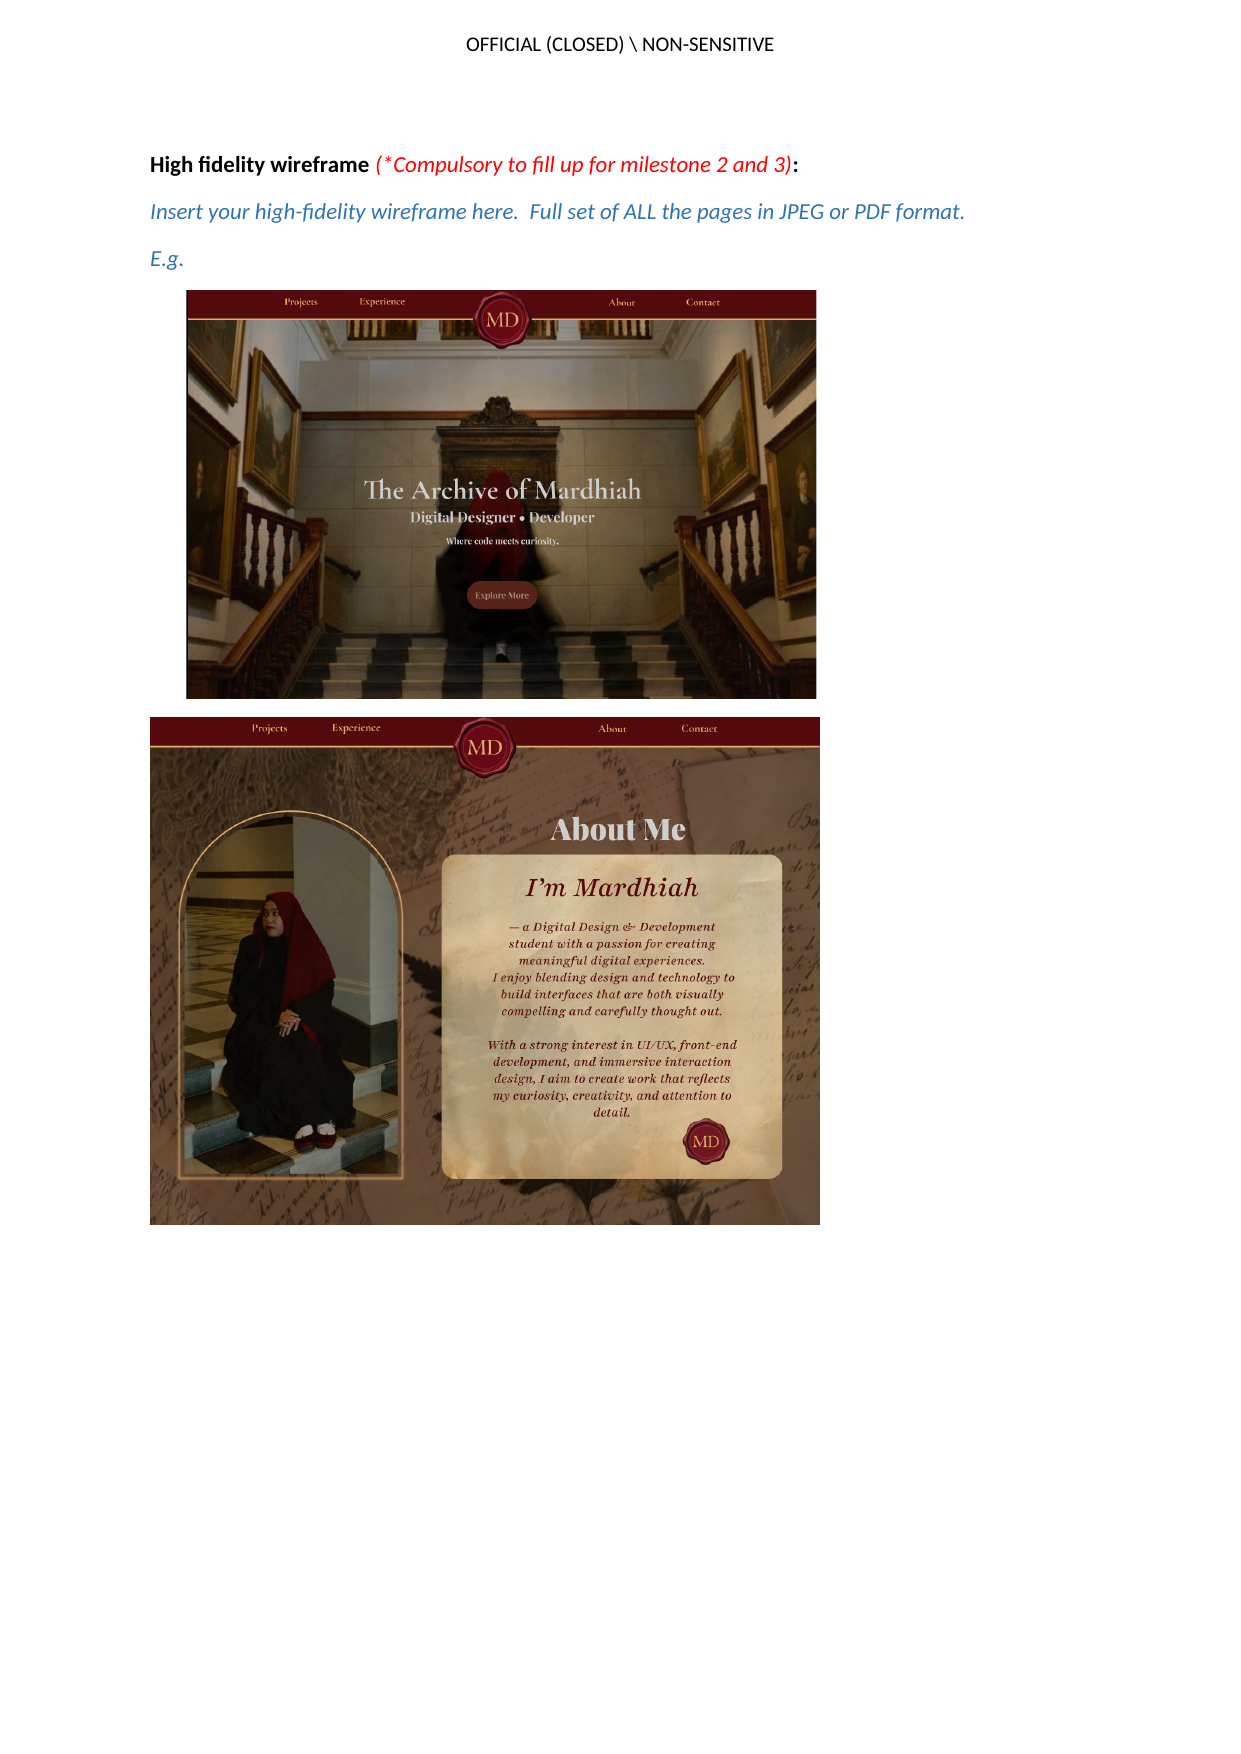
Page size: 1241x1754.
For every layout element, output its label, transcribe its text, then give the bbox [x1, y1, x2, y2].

text Insert your high-fidelity wireframe here. Full set of ALL the pages in JPEG or PDF format. [150, 197, 1090, 225]
picture [150, 717, 820, 1225]
picture [186, 290, 817, 699]
text High fidelity wireframe (*Compulsory to fill up for milestone 2 and 3): [150, 150, 1090, 178]
text E.g. [150, 244, 1090, 272]
